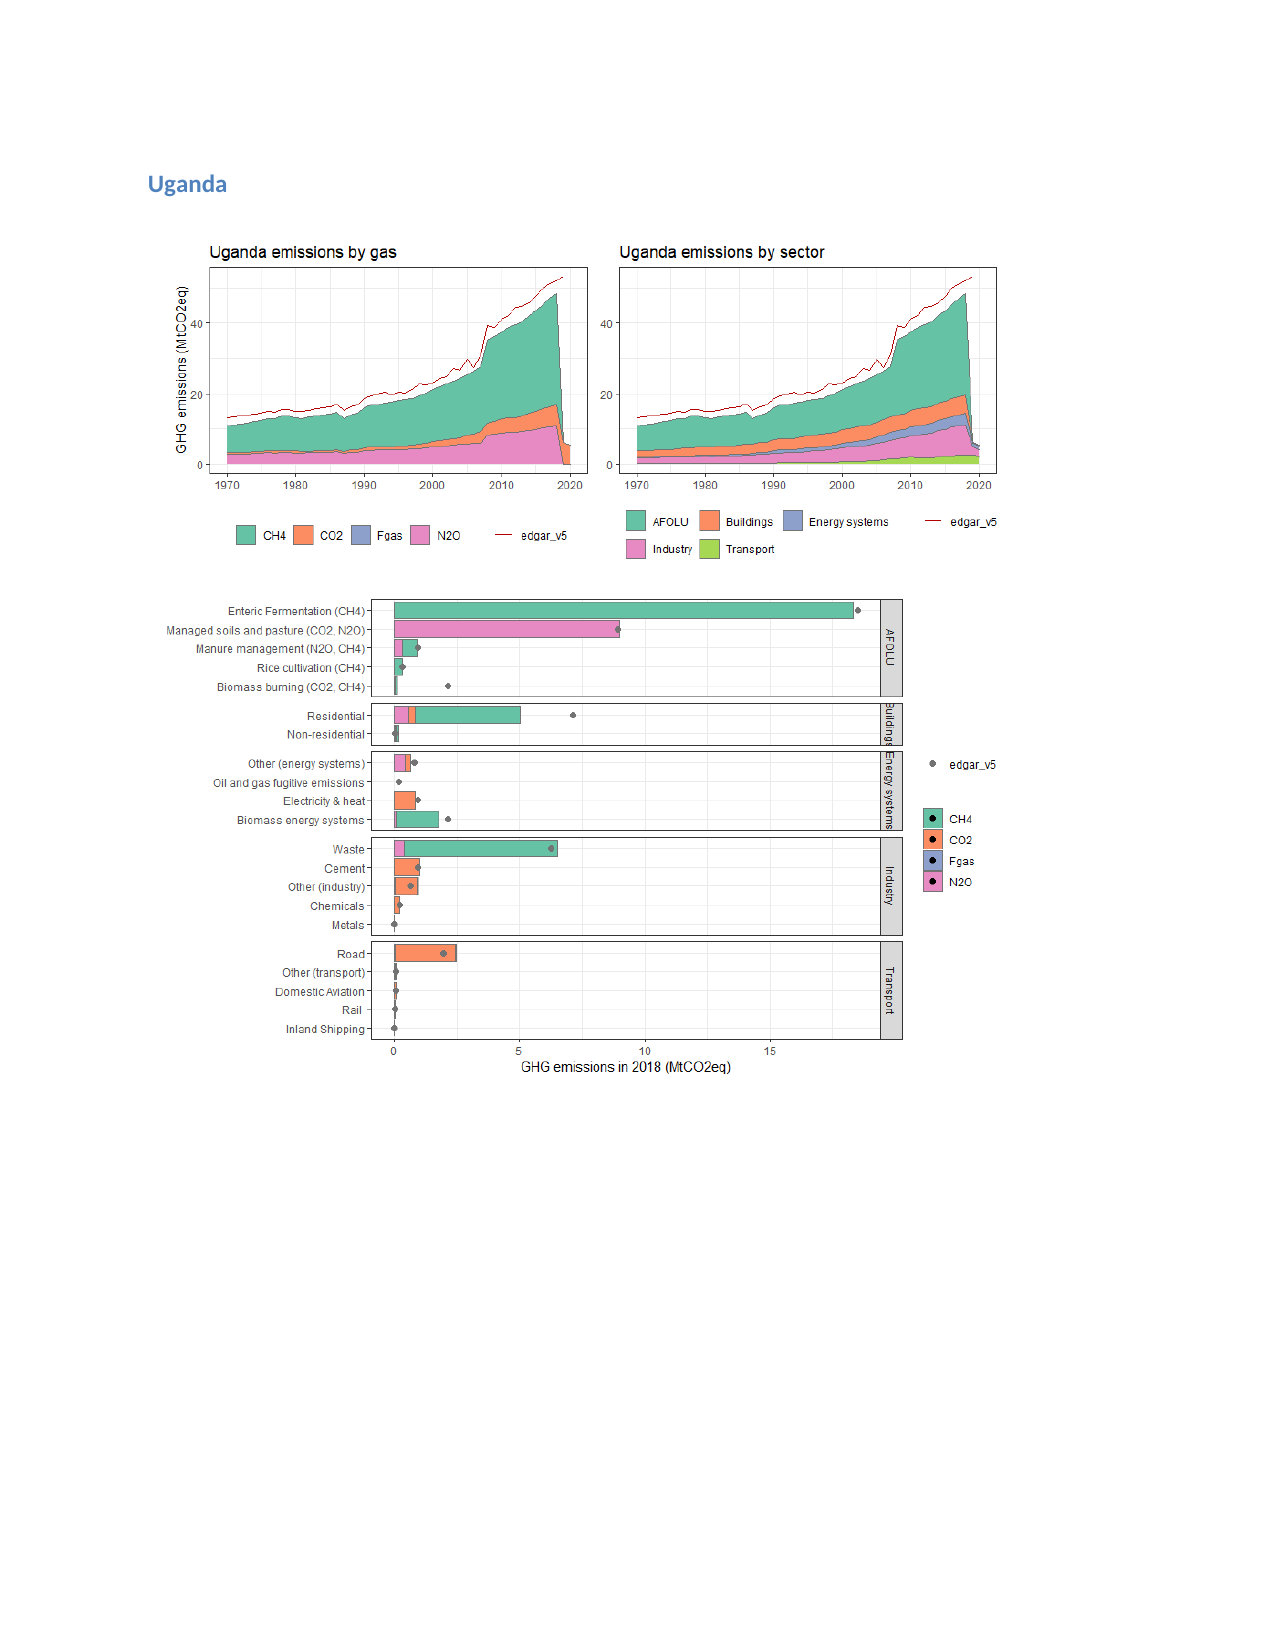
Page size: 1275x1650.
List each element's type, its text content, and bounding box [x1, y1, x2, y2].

picture [147, 217, 1023, 1093]
subtitle Uganda [148, 168, 1127, 199]
